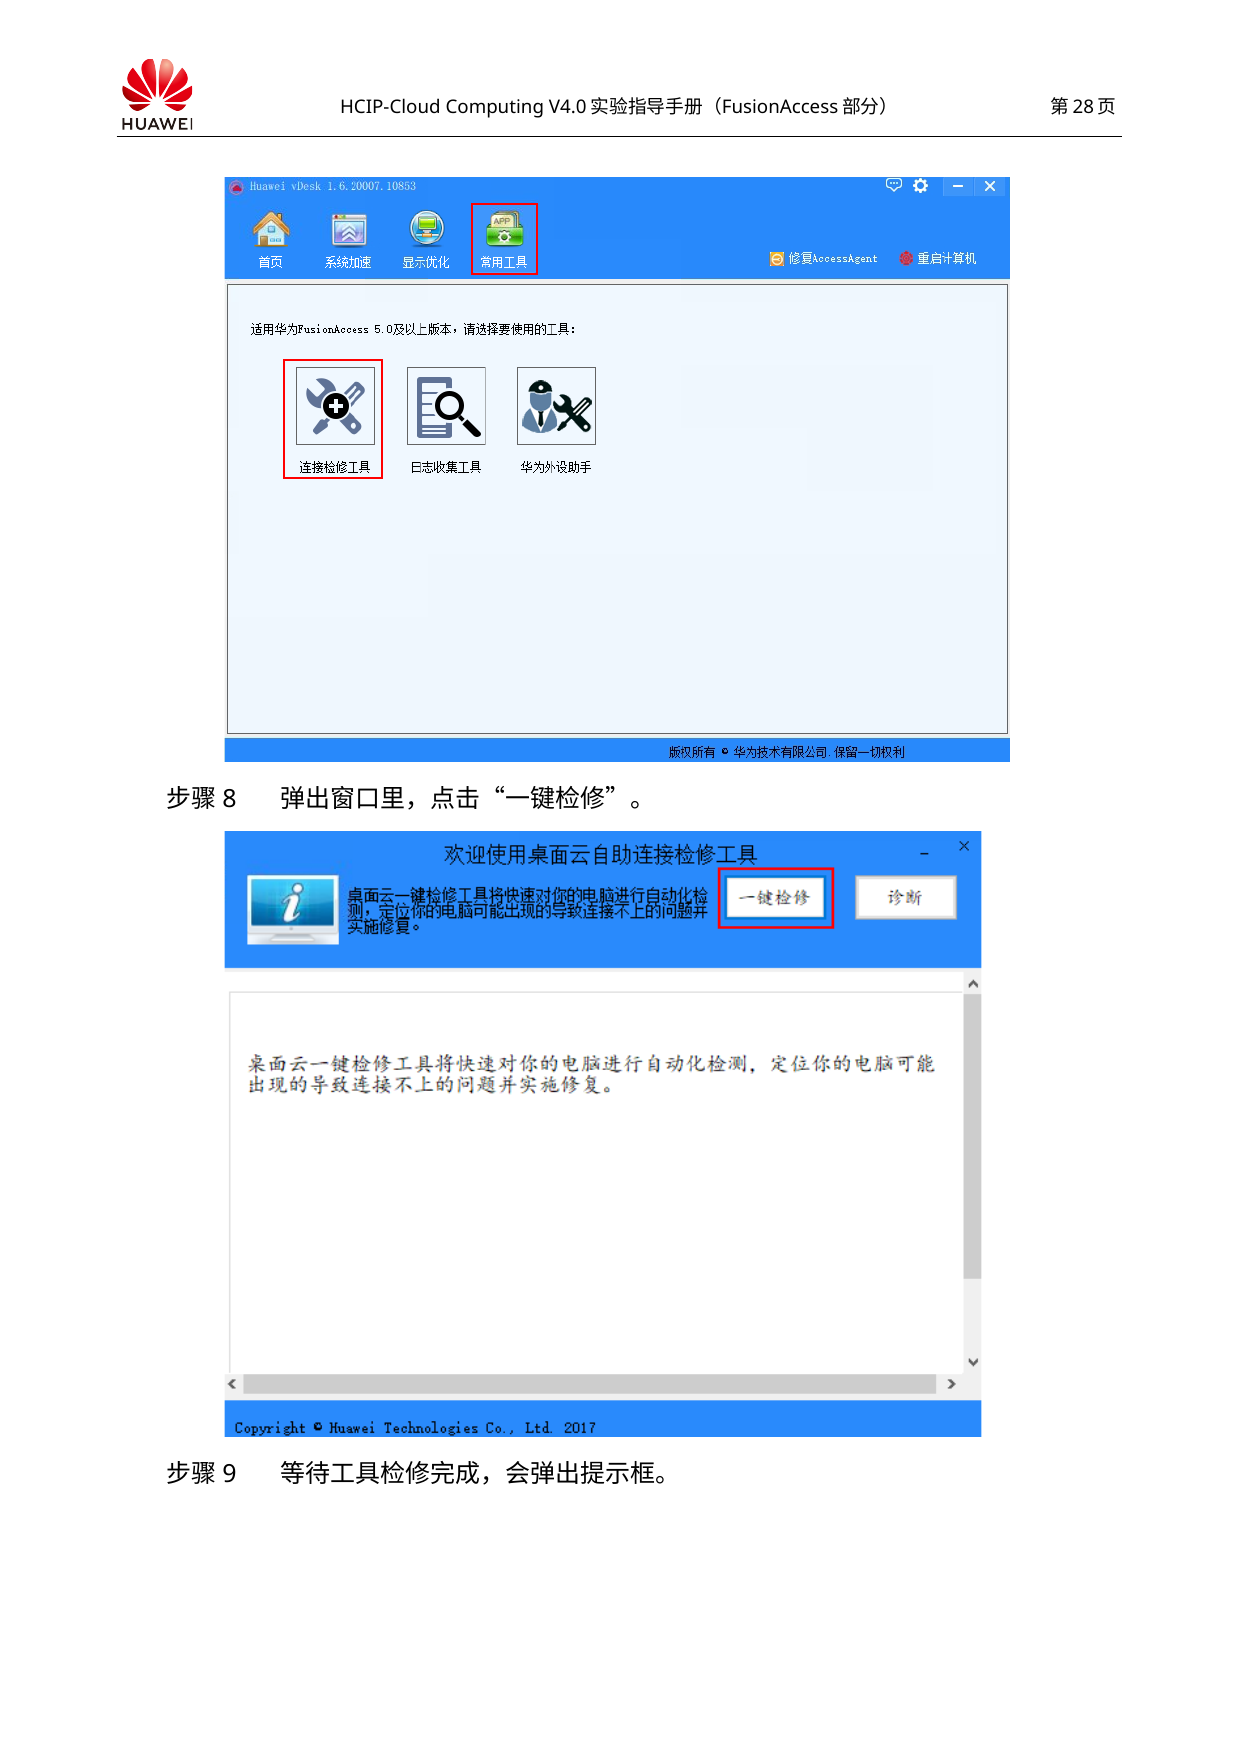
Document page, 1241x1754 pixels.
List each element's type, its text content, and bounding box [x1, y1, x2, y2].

picture [224, 177, 1010, 762]
text 等待工具检修完成，会弹出提示框。 [236, 1454, 1122, 1490]
text 弹出窗口里，点击“一键检修”。 [236, 778, 1122, 815]
picture [122, 59, 193, 130]
picture [224, 831, 982, 1437]
